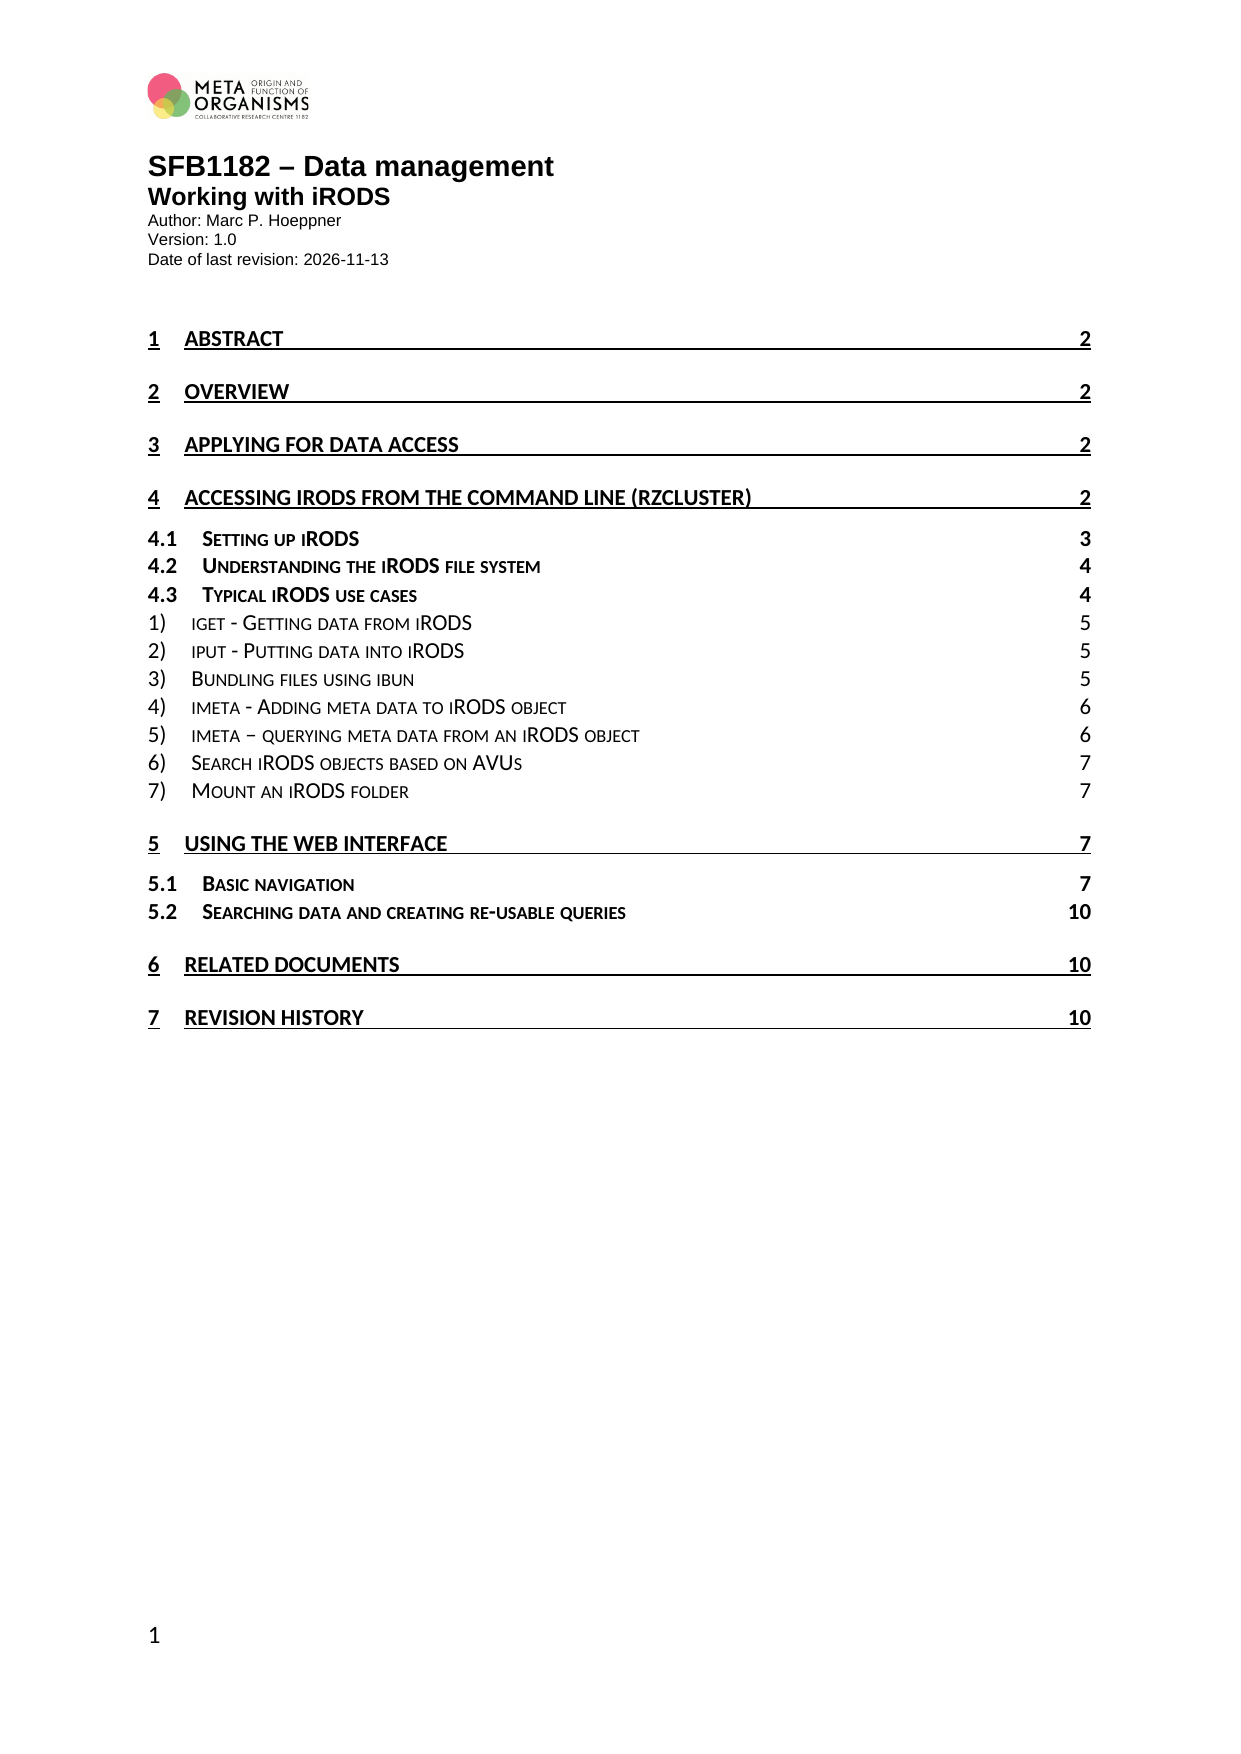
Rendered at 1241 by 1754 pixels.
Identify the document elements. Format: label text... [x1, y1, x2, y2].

text 5.1 Basic navigation 7 [148, 869, 1093, 897]
text 7 Revision history 10 [148, 1003, 1093, 1031]
text 1) iget - Getting data from iRODS 5 [148, 608, 1093, 636]
text 5 Using the web interface 7 [148, 829, 1093, 857]
text 3) Bundling files using ibun 5 [148, 664, 1093, 692]
text 7) Mount an iRODS folder 7 [148, 776, 1093, 804]
text 5) imeta – querying meta data from an iRODS object 6 [148, 720, 1093, 748]
text 4) imeta - Adding meta data to iRODS object 6 [148, 692, 1093, 720]
text 6) Search iRODS objects based on AVUs 7 [148, 748, 1093, 776]
text 1 Abstract 2 [148, 324, 1093, 352]
text 4.2 Understanding the iRODS file system 4 [148, 552, 1093, 580]
text 2 Overview 2 [148, 377, 1093, 405]
text 4.3 Typical iRODS use cases 4 [148, 580, 1093, 608]
text 6 Related Documents 10 [148, 950, 1093, 978]
text 3 Applying for data access 2 [148, 430, 1093, 458]
text 4 Accessing iRODS from the command line (rzcluster) 2 [148, 483, 1093, 511]
text 4.1 Setting up iRODS 3 [148, 524, 1093, 552]
text 5.2 Searching data and creating re-usable queries 10 [148, 897, 1093, 925]
text 2) iput - Putting data into iRODS 5 [148, 636, 1093, 664]
picture [147, 73, 309, 119]
